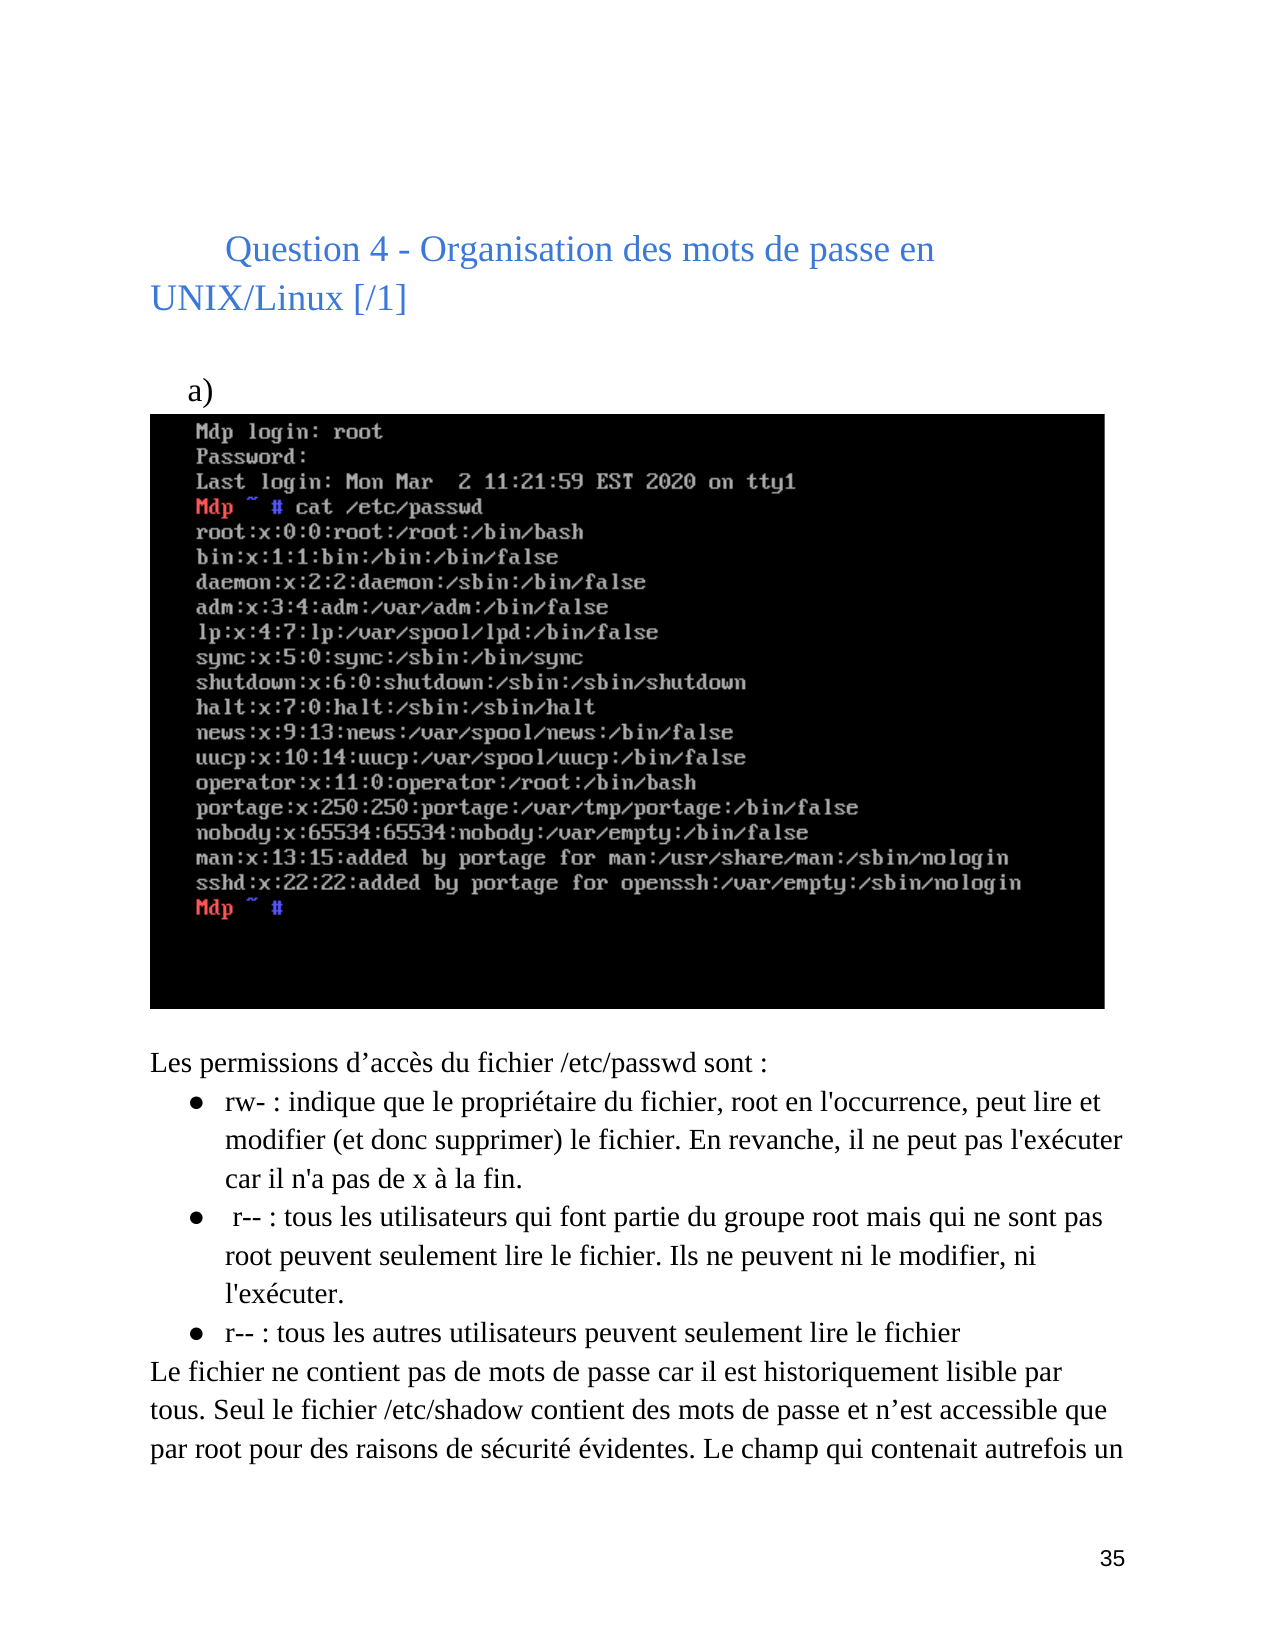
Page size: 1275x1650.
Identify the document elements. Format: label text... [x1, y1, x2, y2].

list rw- : indique que le propriétaire du fichier, root en l'occurrence, peut lire et modifier (et donc supprimer) le fichier. En revanche, il ne peut pas l'exécuter car il n'a pas de x à la fin. [187, 1084, 1125, 1194]
list r-- : tous les utilisateurs qui font partie du groupe root mais qui ne sont pas root peuvent seulement lire le fichier. Ils ne peuvent ni le modifier, ni l'exécuter. [187, 1199, 1125, 1310]
subtitle Question 4 - Organisation des mots de passe en UNIX/Linux [/1] [150, 226, 1125, 319]
picture [150, 414, 1105, 1009]
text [150, 1354, 1125, 1464]
list r-- : tous les autres utilisateurs peuvent seulement lire le fichier [187, 1315, 1125, 1349]
text Les permissions d’accès du fichier /etc/passwd sont : [150, 1045, 1125, 1079]
